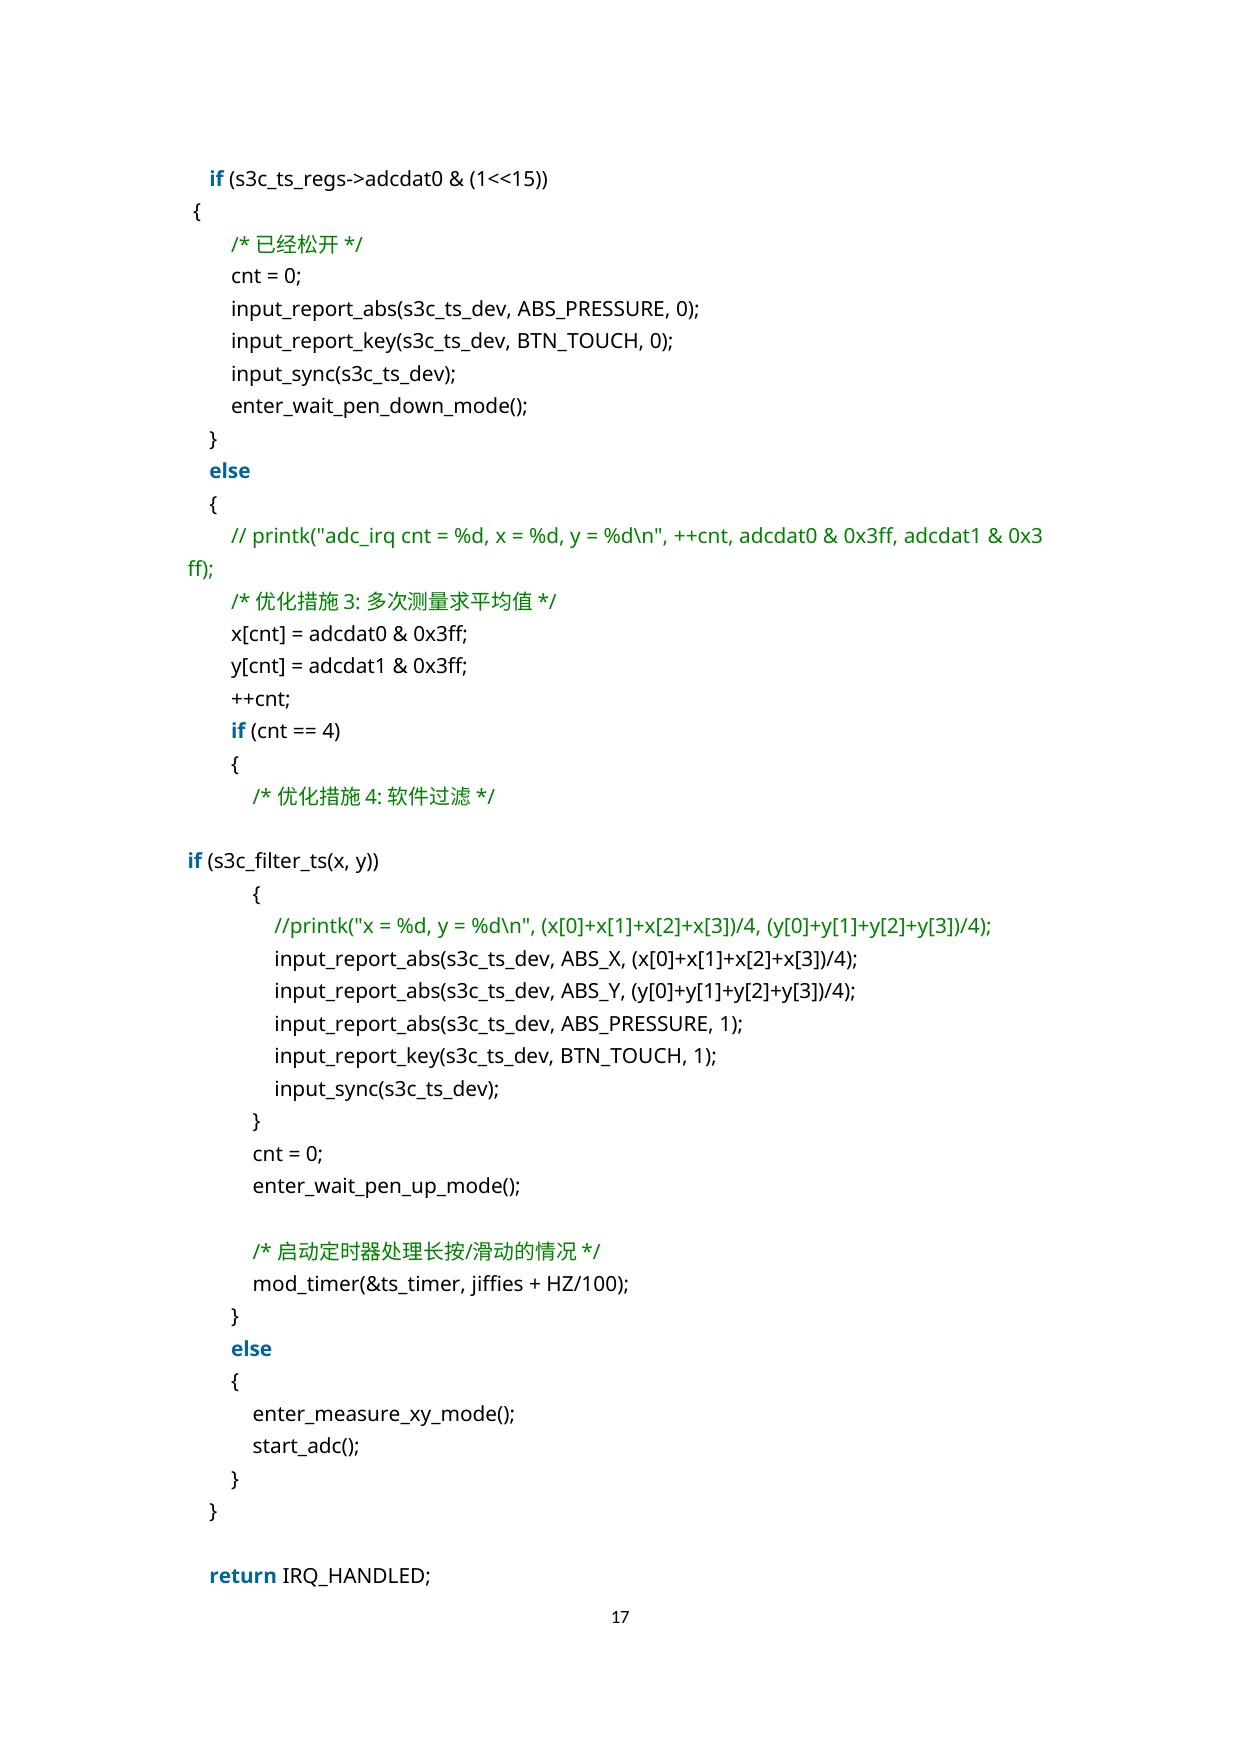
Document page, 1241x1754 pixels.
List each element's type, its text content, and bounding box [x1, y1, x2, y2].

text } [187, 1104, 1053, 1137]
text cnt = 0; [187, 1137, 1053, 1169]
text } [187, 1299, 1053, 1332]
text enter_wait_pen_down_mode(); [187, 389, 1053, 422]
text /* 优化措施4: 软件过滤 */ [187, 779, 1053, 812]
text mod_timer(&ts_timer, jiffies + HZ/100); [187, 1267, 1053, 1299]
text { [187, 747, 1053, 779]
text enter_measure_xy_mode(); [187, 1397, 1053, 1429]
text ++cnt; [187, 682, 1053, 714]
text { [187, 487, 1053, 519]
text input_sync(s3c_ts_dev); [187, 1072, 1053, 1104]
text { [187, 194, 1053, 227]
text y[cnt] = adcdat1 & 0x3ff; [187, 649, 1053, 682]
text input_report_key(s3c_ts_dev, BTN_TOUCH, 1); [187, 1039, 1053, 1072]
text cnt = 0; [187, 259, 1053, 292]
text return IRQ_HANDLED; [187, 1559, 1053, 1592]
text enter_wait_pen_up_mode(); [187, 1169, 1053, 1202]
text } [187, 1462, 1053, 1494]
text start_adc(); [187, 1429, 1053, 1462]
text /* 启动定时器处理长按/滑动的情况 */ [187, 1234, 1053, 1267]
text input_report_abs(s3c_ts_dev, ABS_X, (x[0]+x[1]+x[2]+x[3])/4); [187, 942, 1053, 974]
text input_report_abs(s3c_ts_dev, ABS_Y, (y[0]+y[1]+y[2]+y[3])/4); [187, 974, 1053, 1007]
text x[cnt] = adcdat0 & 0x3ff; [187, 617, 1053, 649]
text input_report_abs(s3c_ts_dev, ABS_PRESSURE, 1); [187, 1007, 1053, 1039]
text else [187, 454, 1053, 487]
text { [187, 877, 1053, 909]
text else [187, 1332, 1053, 1364]
text /* 已经松开 */ [187, 227, 1053, 259]
text if (cnt == 4) [187, 714, 1053, 747]
text input_sync(s3c_ts_dev); [187, 357, 1053, 389]
text { [187, 1364, 1053, 1397]
text //printk("x = %d, y = %d\n", (x[0]+x[1]+x[2]+x[3])/4, (y[0]+y[1]+y[2]+y[3])/4); [187, 909, 1053, 942]
text } [187, 1494, 1053, 1527]
text if (s3c_ts_regs->adcdat0 & (1<<15)) [187, 162, 1053, 194]
text /* 优化措施3: 多次测量求平均值 */ [187, 584, 1053, 617]
text input_report_key(s3c_ts_dev, BTN_TOUCH, 0); [187, 324, 1053, 357]
text if (s3c_filter_ts(x, y)) [187, 844, 1053, 877]
text input_report_abs(s3c_ts_dev, ABS_PRESSURE, 0); [187, 292, 1053, 324]
text } [187, 422, 1053, 454]
text // printk("adc_irq cnt = %d, x = %d, y = %d\n", ++cnt, adcdat0 & 0x3ff, adcdat1 & 0x3ff); [187, 519, 1053, 584]
